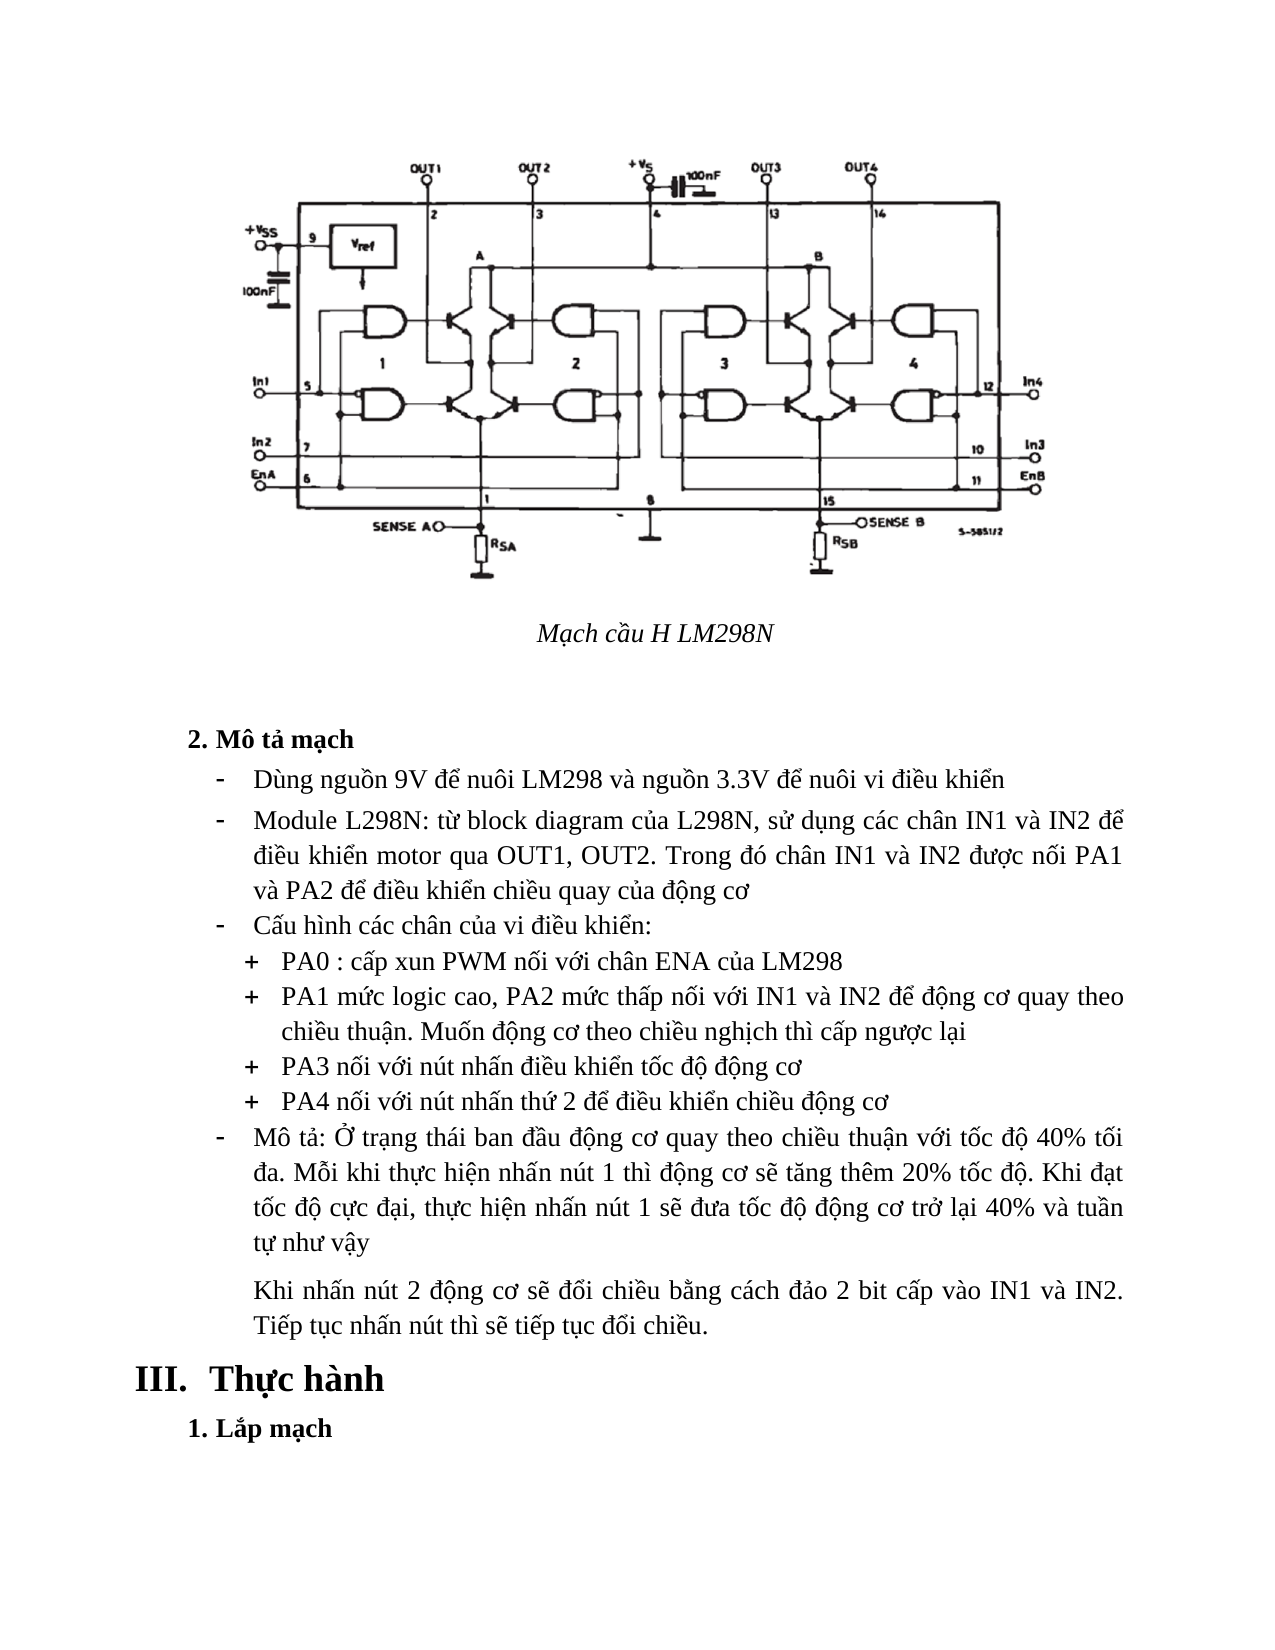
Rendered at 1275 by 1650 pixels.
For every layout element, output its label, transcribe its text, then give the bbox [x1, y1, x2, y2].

list Lắp mạch [187, 1413, 1125, 1444]
list Cấu hình các chân của vi điều khiển: [216, 909, 1125, 941]
list Mô tả: Ở trạng thái ban đầu động cơ quay theo chiều thuận với tốc độ 40% tối đa. Mỗi khi thực hiện nhấn nút 1 thì động cơ sẽ tăng thêm 20% tốc độ. Khi đạt tốc độ cực đại, thực hiện nhấn nút 1 sẽ đưa tốc độ động cơ trở lại 40% và tuần tự như vậy [216, 1121, 1125, 1257]
list Mô tả mạch [187, 723, 1125, 754]
list PA1 mức logic cao, PA2 mức thấp nối với IN1 và IN2 để động cơ quay theo chiều thuận. Muốn động cơ theo chiều nghịch thì cấp ngược lại [244, 980, 1125, 1046]
text Mạch cầu H LM298N [187, 617, 1125, 648]
text Khi nhấn nút 2 động cơ sẽ đổi chiều bằng cách đảo 2 bit cấp vào IN1 và IN2. Tiếp tục nhấn nút thì sẽ tiếp tục đổi chiều. [253, 1274, 1125, 1340]
list Dùng nguồn 9V để nuôi LM298 và nguồn 3.3V để nuôi vi điều khiển [216, 763, 1125, 794]
list Module L298N: từ block diagram của L298N, sử dụng các chân IN1 và IN2 để điều khiển motor qua OUT1, OUT2. Trong đó chân IN1 và IN2 được nối PA1 và PA2 để điều khiển chiều quay của động cơ [216, 804, 1125, 905]
list PA0 : cấp xun PWM nối với chân ENA của LM298 [244, 944, 1125, 976]
list Thực hành [187, 1357, 1125, 1400]
picture [241, 150, 1072, 596]
list PA3 nối với nút nhấn điều khiển tốc độ động cơ [244, 1050, 1125, 1081]
list PA4 nối với nút nhấn thứ 2 để điều khiển chiều động cơ [244, 1086, 1125, 1117]
